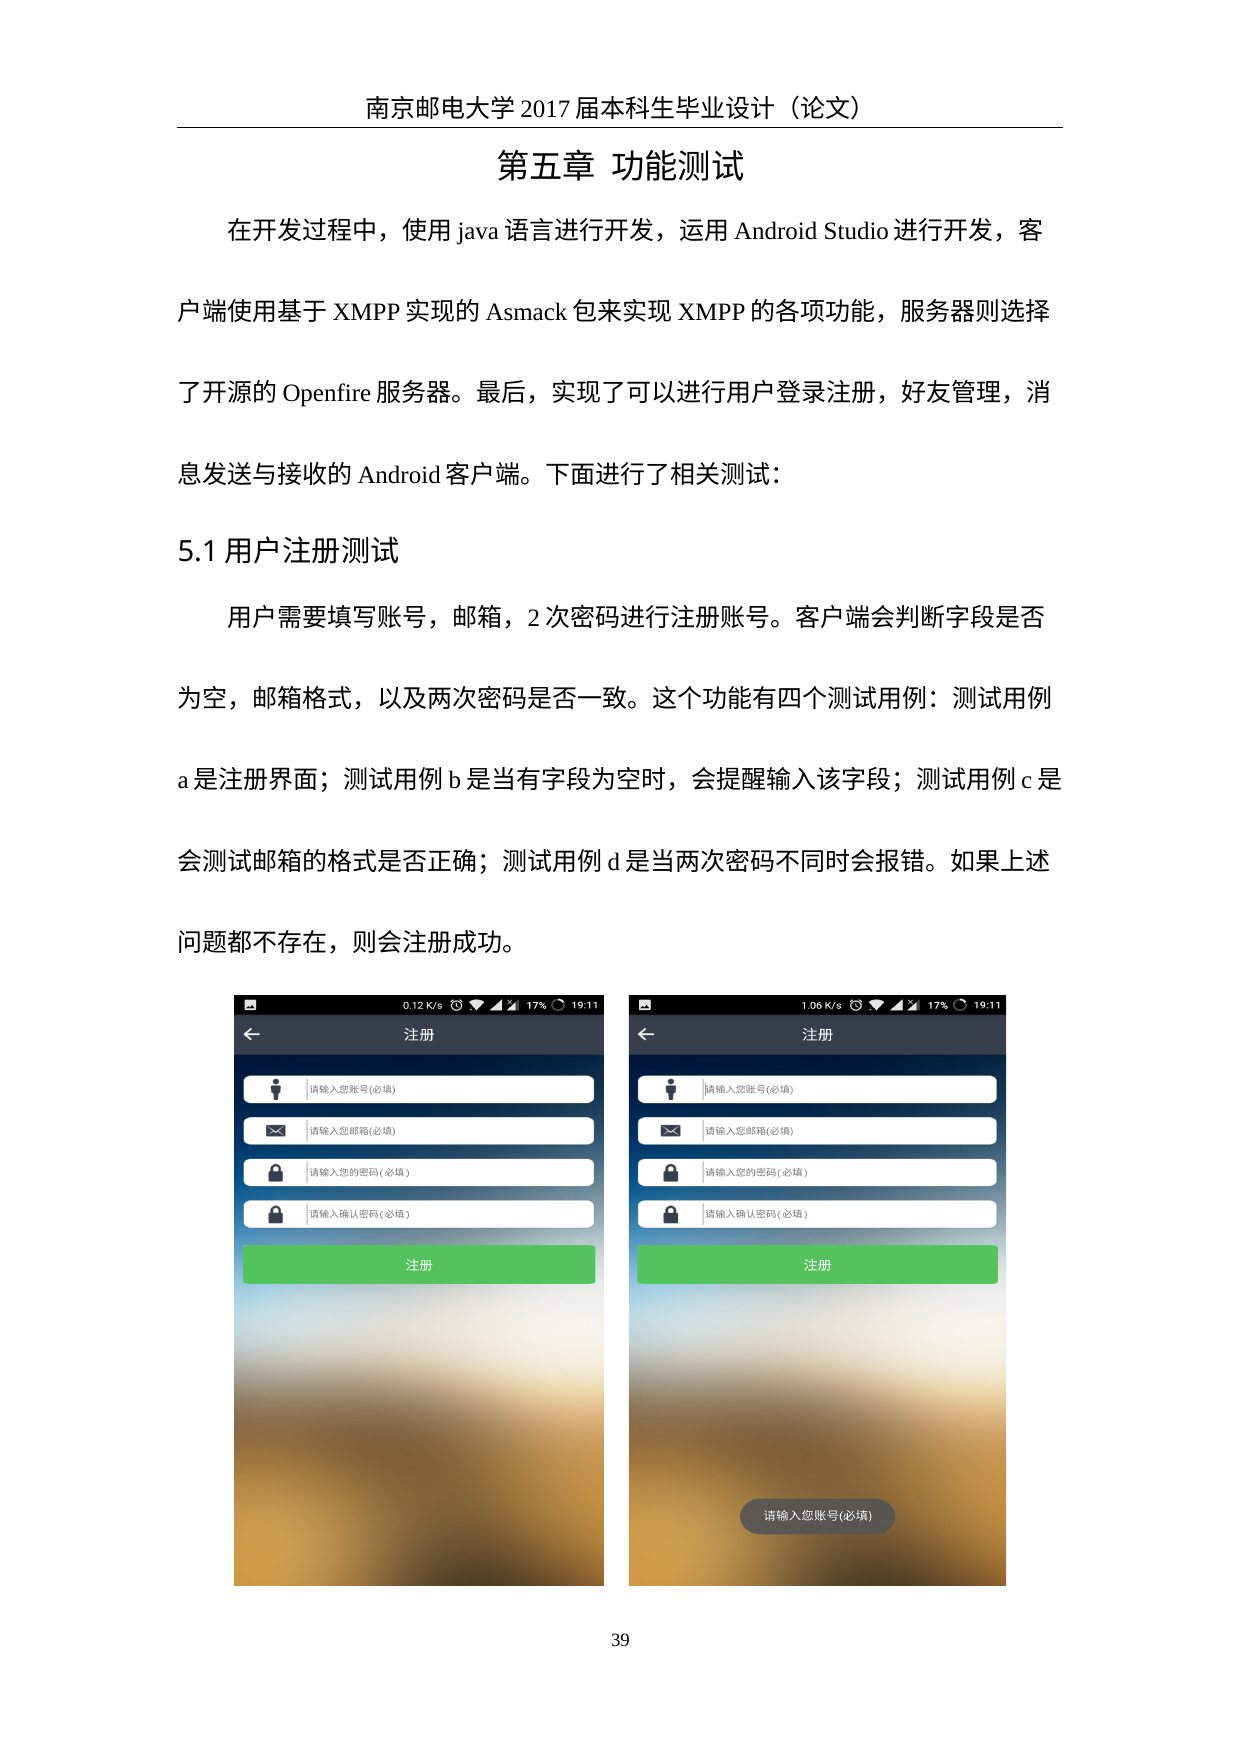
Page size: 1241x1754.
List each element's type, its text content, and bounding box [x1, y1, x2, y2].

picture [628, 995, 1007, 1586]
picture [234, 995, 604, 1586]
text 用户需要填写账号，邮箱，2次密码进行注册账号。客户端会判断字段是否为空，邮箱格式，以及两次密码是否一致。这个功能有四个测试用例：测试用例a是注册界面；测试用例b是当有字段为空时，会提醒输入该字段；测试用例c是会测试邮箱的格式是否正确；测试用例d是当两次密码不同时会报错。如果上述问题都不存在，则会注册成功。 [177, 583, 1063, 973]
text 在开发过程中，使用java语言进行开发，运用Android Studio进行开发，客户端使用基于XMPP实现的Asmack包来实现XMPP的各项功能，服务器则选择了开源的Openfire服务器。最后，实现了可以进行用户登录注册，好友管理，消息发送与接收的Android客户端。下面进行了相关测试： [177, 196, 1063, 505]
subtitle 第五章 功能测试 [177, 131, 1063, 196]
subtitle 5.1用户注册测试 [177, 516, 1063, 581]
